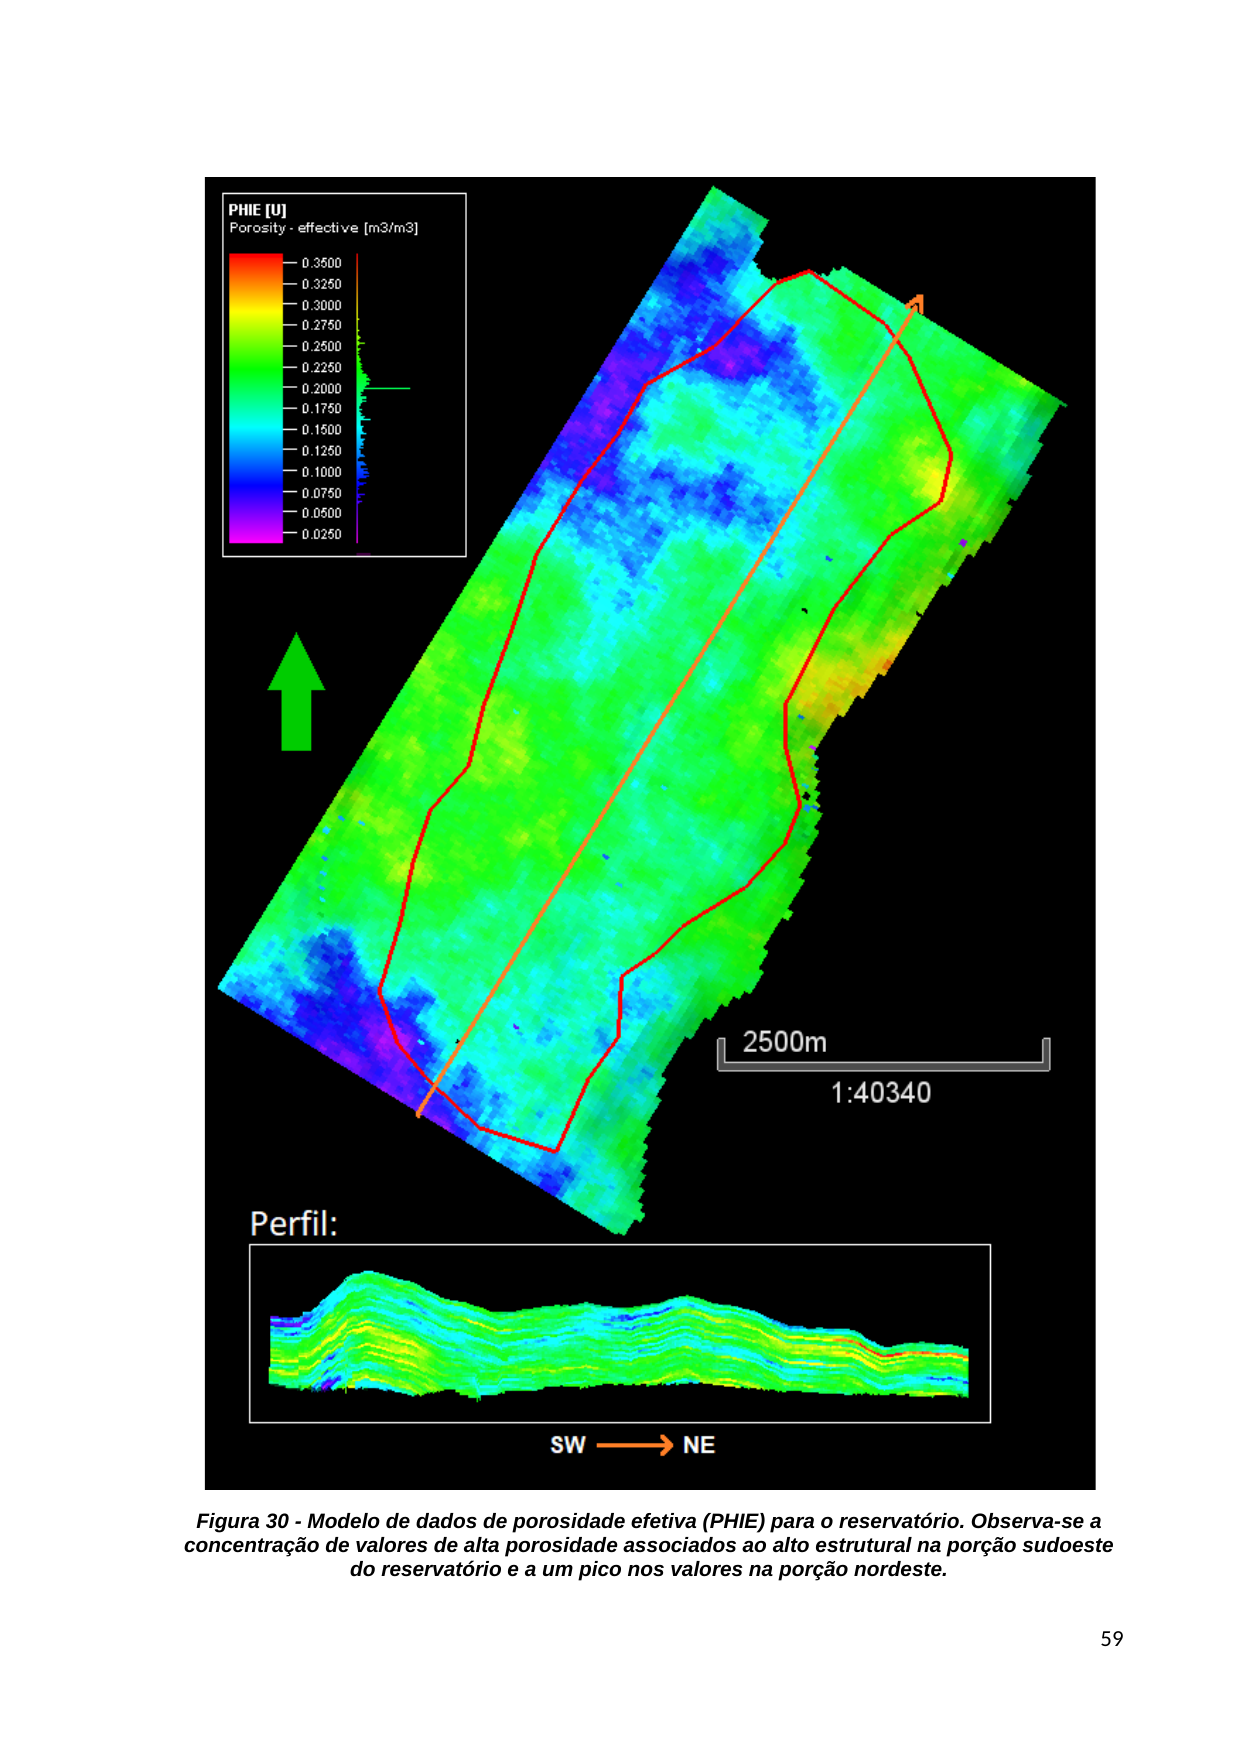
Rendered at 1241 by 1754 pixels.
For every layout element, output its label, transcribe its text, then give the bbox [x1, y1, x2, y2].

picture [204, 177, 1096, 1490]
text Figura 30 - Modelo de dados de porosidade efetiva (PHIE) para o reservatório. Observa-se a concentração de valores de alta porosidade associados ao alto estrutural na porção sudoeste do reservatório e a um pico nos valores na porção nordeste. [177, 1509, 1123, 1581]
